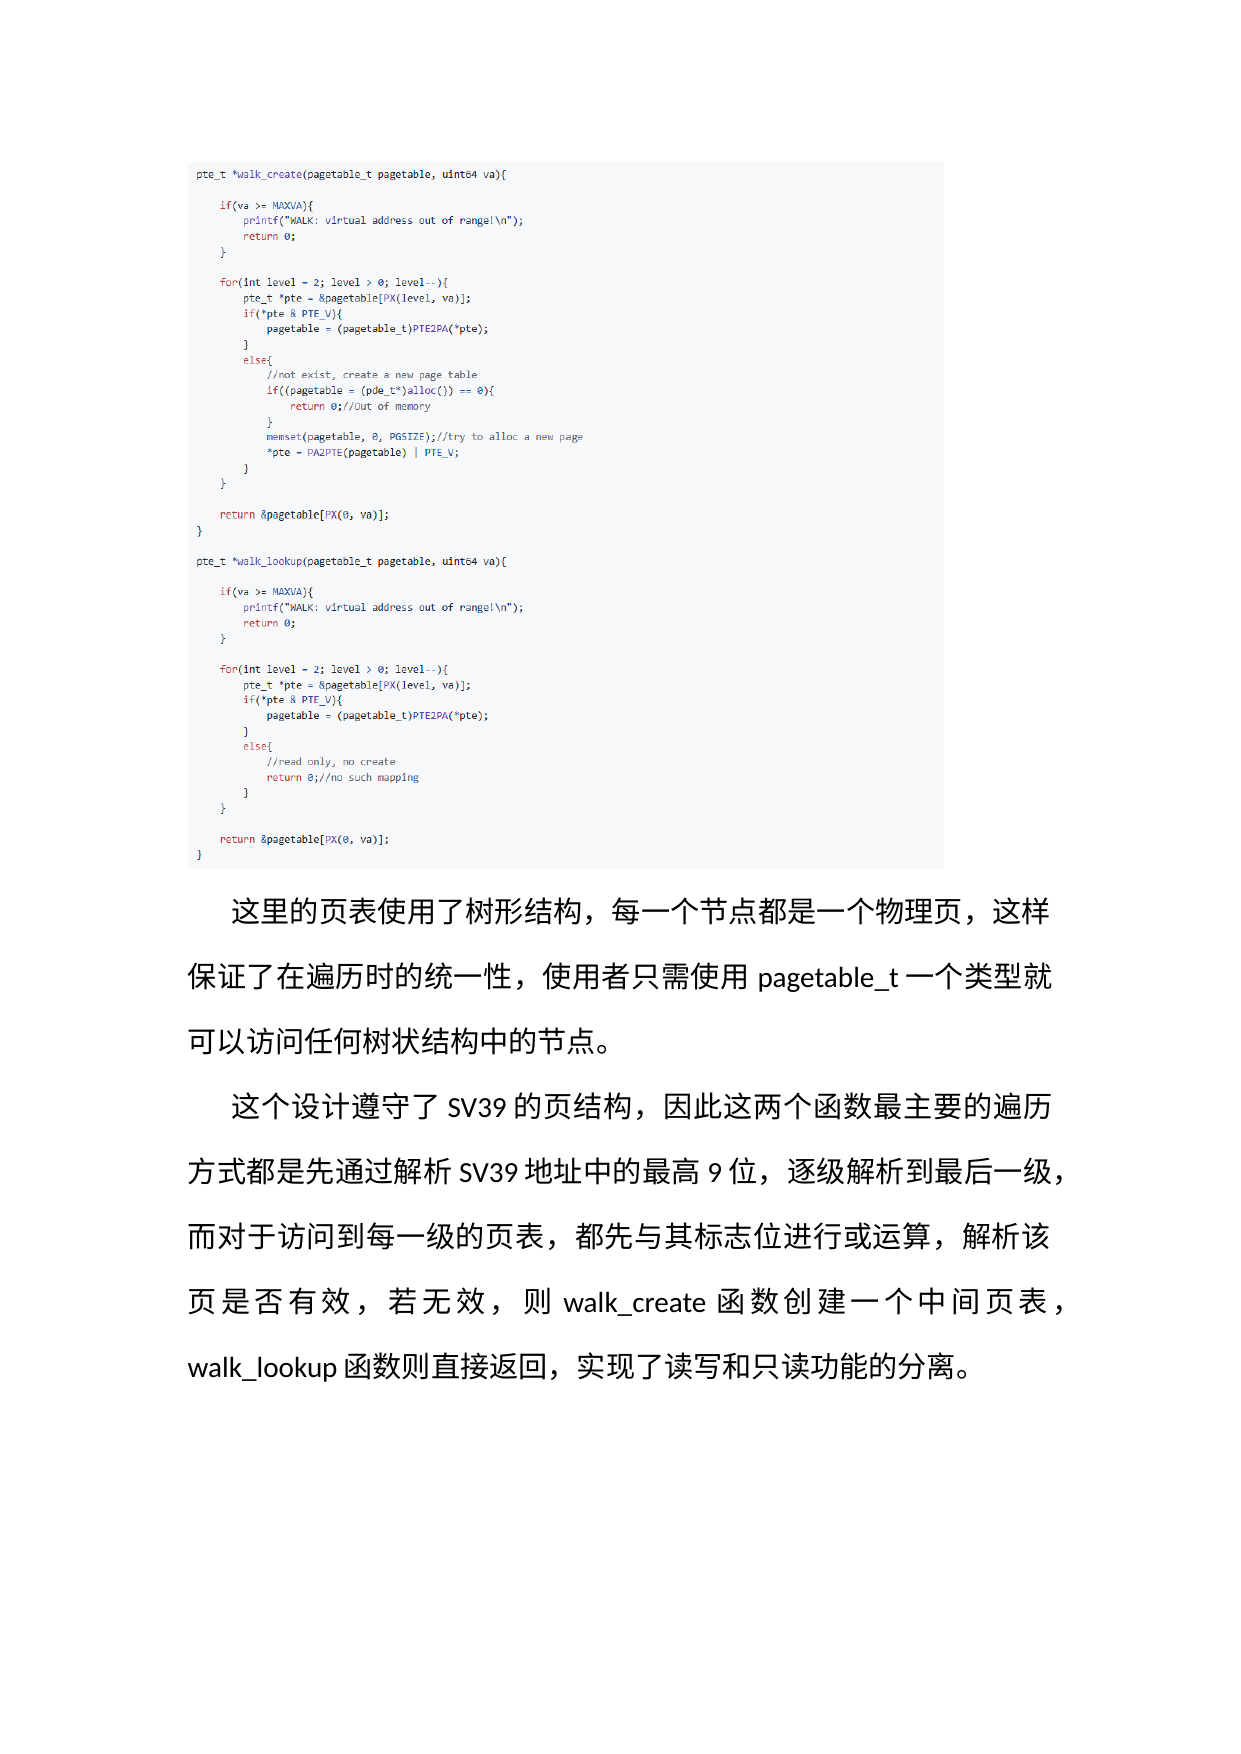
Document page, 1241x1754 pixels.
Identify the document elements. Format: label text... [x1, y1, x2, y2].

text 这里的页表使用了树形结构，每一个节点都是一个物理页，这样保证了在遍历时的统一性，使用者只需使用pagetable_t一个类型就可以访问任何树状结构中的节点。 [187, 877, 1053, 1072]
picture [187, 162, 944, 869]
text 这个设计遵守了SV39的页结构，因此这两个函数最主要的遍历方式都是先通过解析SV39地址中的最高9位，逐级解析到最后一级，而对于访问到每一级的页表，都先与其标志位进行或运算，解析该页是否有效，若无效，则walk_create函数创建一个中间页表，walk_lookup函数则直接返回，实现了读写和只读功能的分离。 [187, 1072, 1053, 1397]
